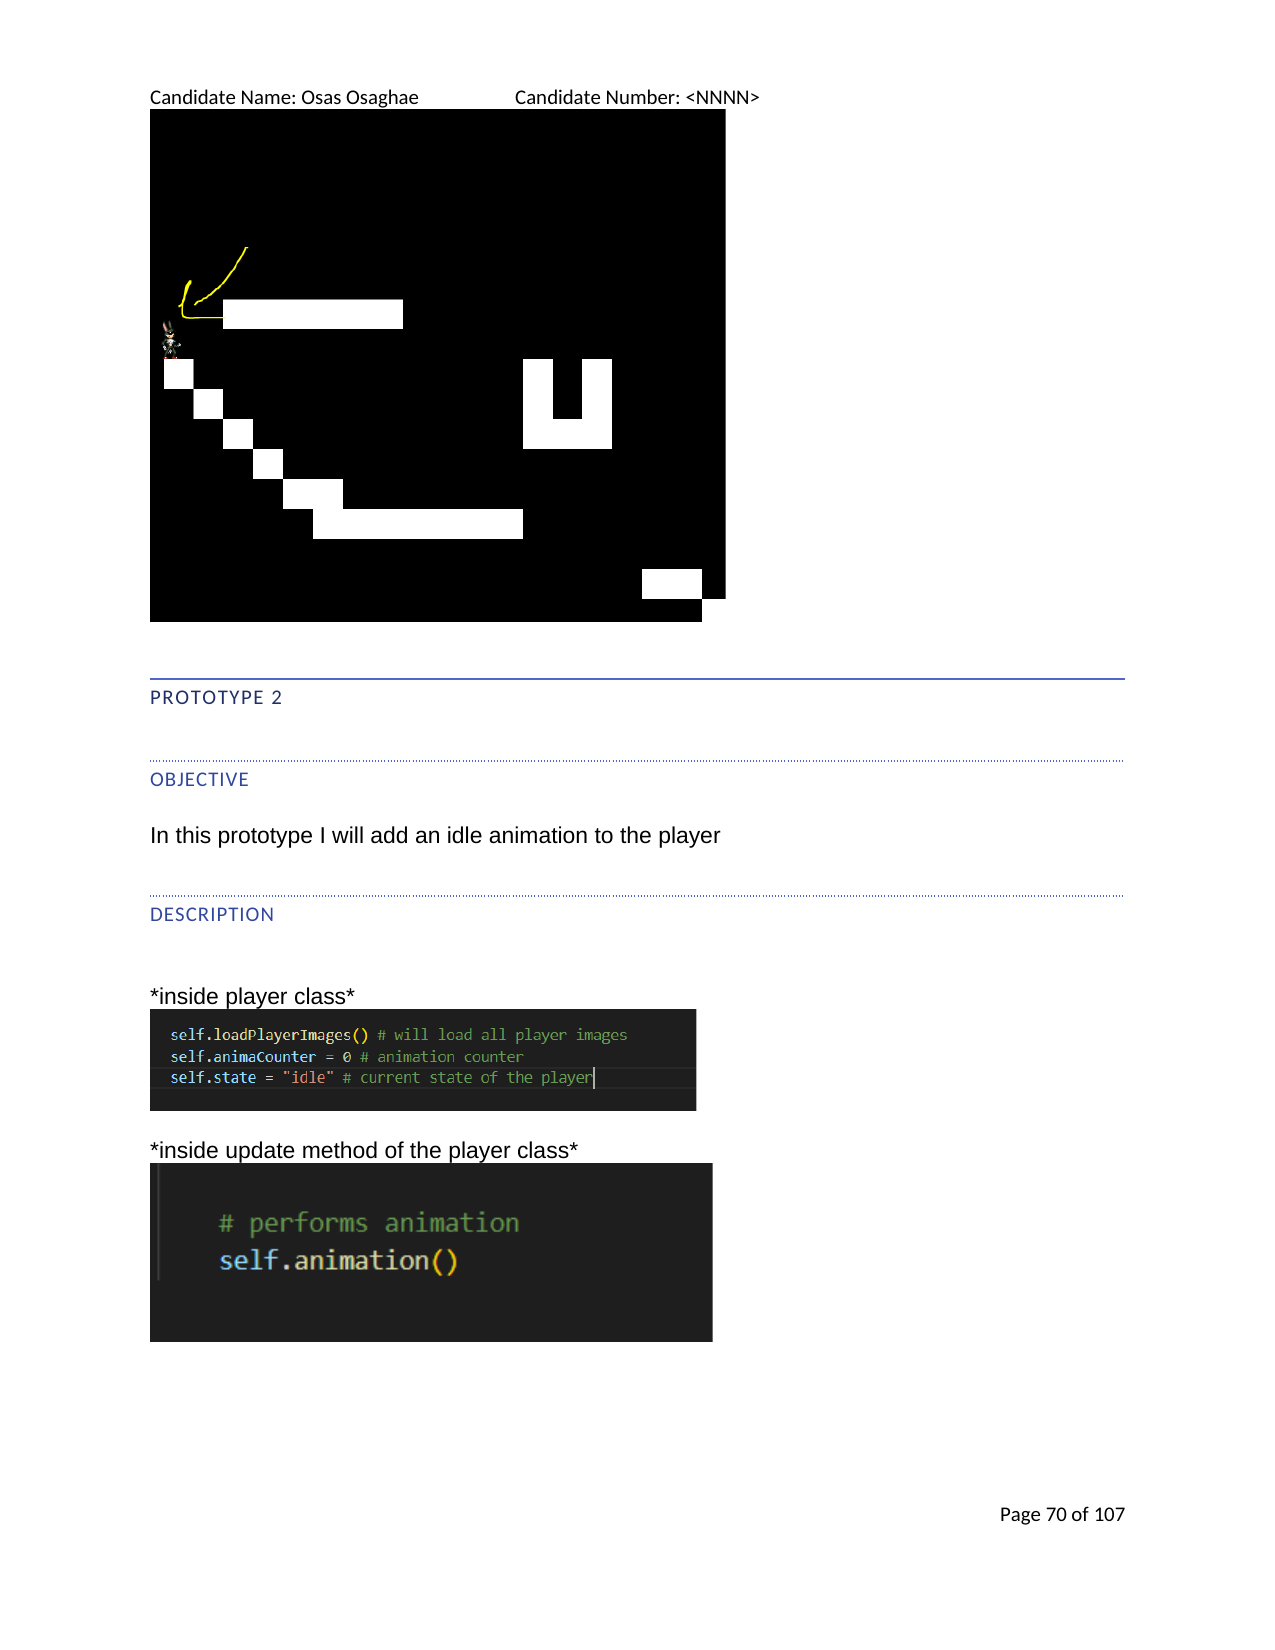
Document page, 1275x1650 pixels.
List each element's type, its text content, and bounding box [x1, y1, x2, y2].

picture [150, 1163, 713, 1342]
subtitle Description [150, 895, 1125, 926]
picture [150, 1009, 697, 1111]
subtitle Objective [150, 760, 1125, 792]
text In this prototype I will add an idle animation to the player [150, 822, 1125, 848]
subtitle Prototype 2 [150, 680, 1125, 709]
text *inside player class* [150, 983, 1125, 1009]
picture [150, 109, 726, 622]
text *inside update method of the player class* [150, 1137, 1125, 1163]
